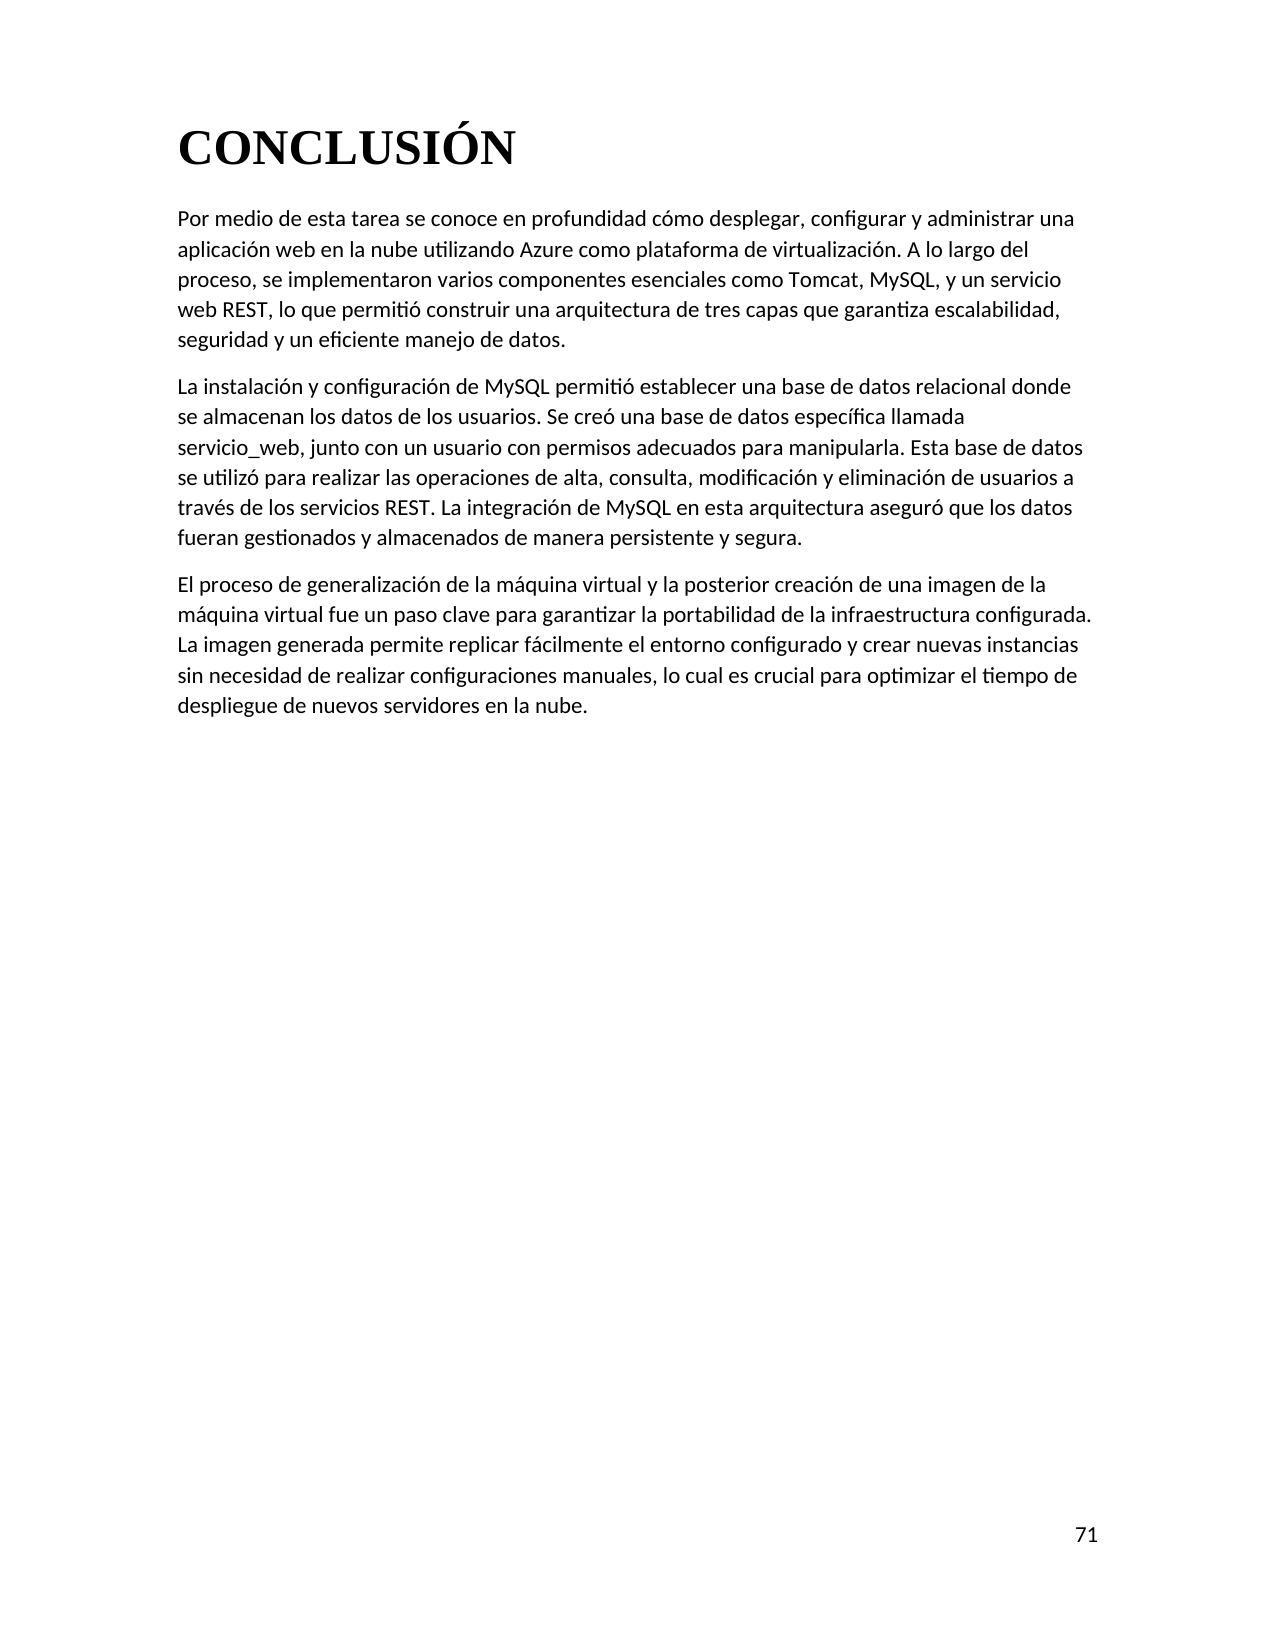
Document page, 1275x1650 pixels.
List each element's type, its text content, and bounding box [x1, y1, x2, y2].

text Por medio de esta tarea se conoce en profundidad cómo desplegar, configurar y administrar una aplicación web en la nube utilizando Azure como plataforma de virtualización. A lo largo del proceso, se implementaron varios componentes esenciales como Tomcat, MySQL, y un servicio web REST, lo que permitió construir una arquitectura de tres capas que garantiza escalabilidad, seguridad y un eficiente manejo de datos. [177, 204, 1098, 353]
text El proceso de generalización de la máquina virtual y la posterior creación de una imagen de la máquina virtual fue un paso clave para garantizar la portabilidad de la infraestructura configurada. La imagen generada permite replicar fácilmente el entorno configurado y crear nuevas instancias sin necesidad de realizar configuraciones manuales, lo cual es crucial para optimizar el tiempo de despliegue de nuevos servidores en la nube. [177, 570, 1098, 719]
text La instalación y configuración de MySQL permitió establecer una base de datos relacional donde se almacenan los datos de los usuarios. Se creó una base de datos específica llamada servicio_web, junto con un usuario con permisos adecuados para manipularla. Esta base de datos se utilizó para realizar las operaciones de alta, consulta, modificación y eliminación de usuarios a través de los servicios REST. La integración de MySQL en esta arquitectura aseguró que los datos fueran gestionados y almacenados de manera persistente y segura. [177, 372, 1098, 551]
subtitle CONCLUSIÓN [177, 118, 1098, 175]
